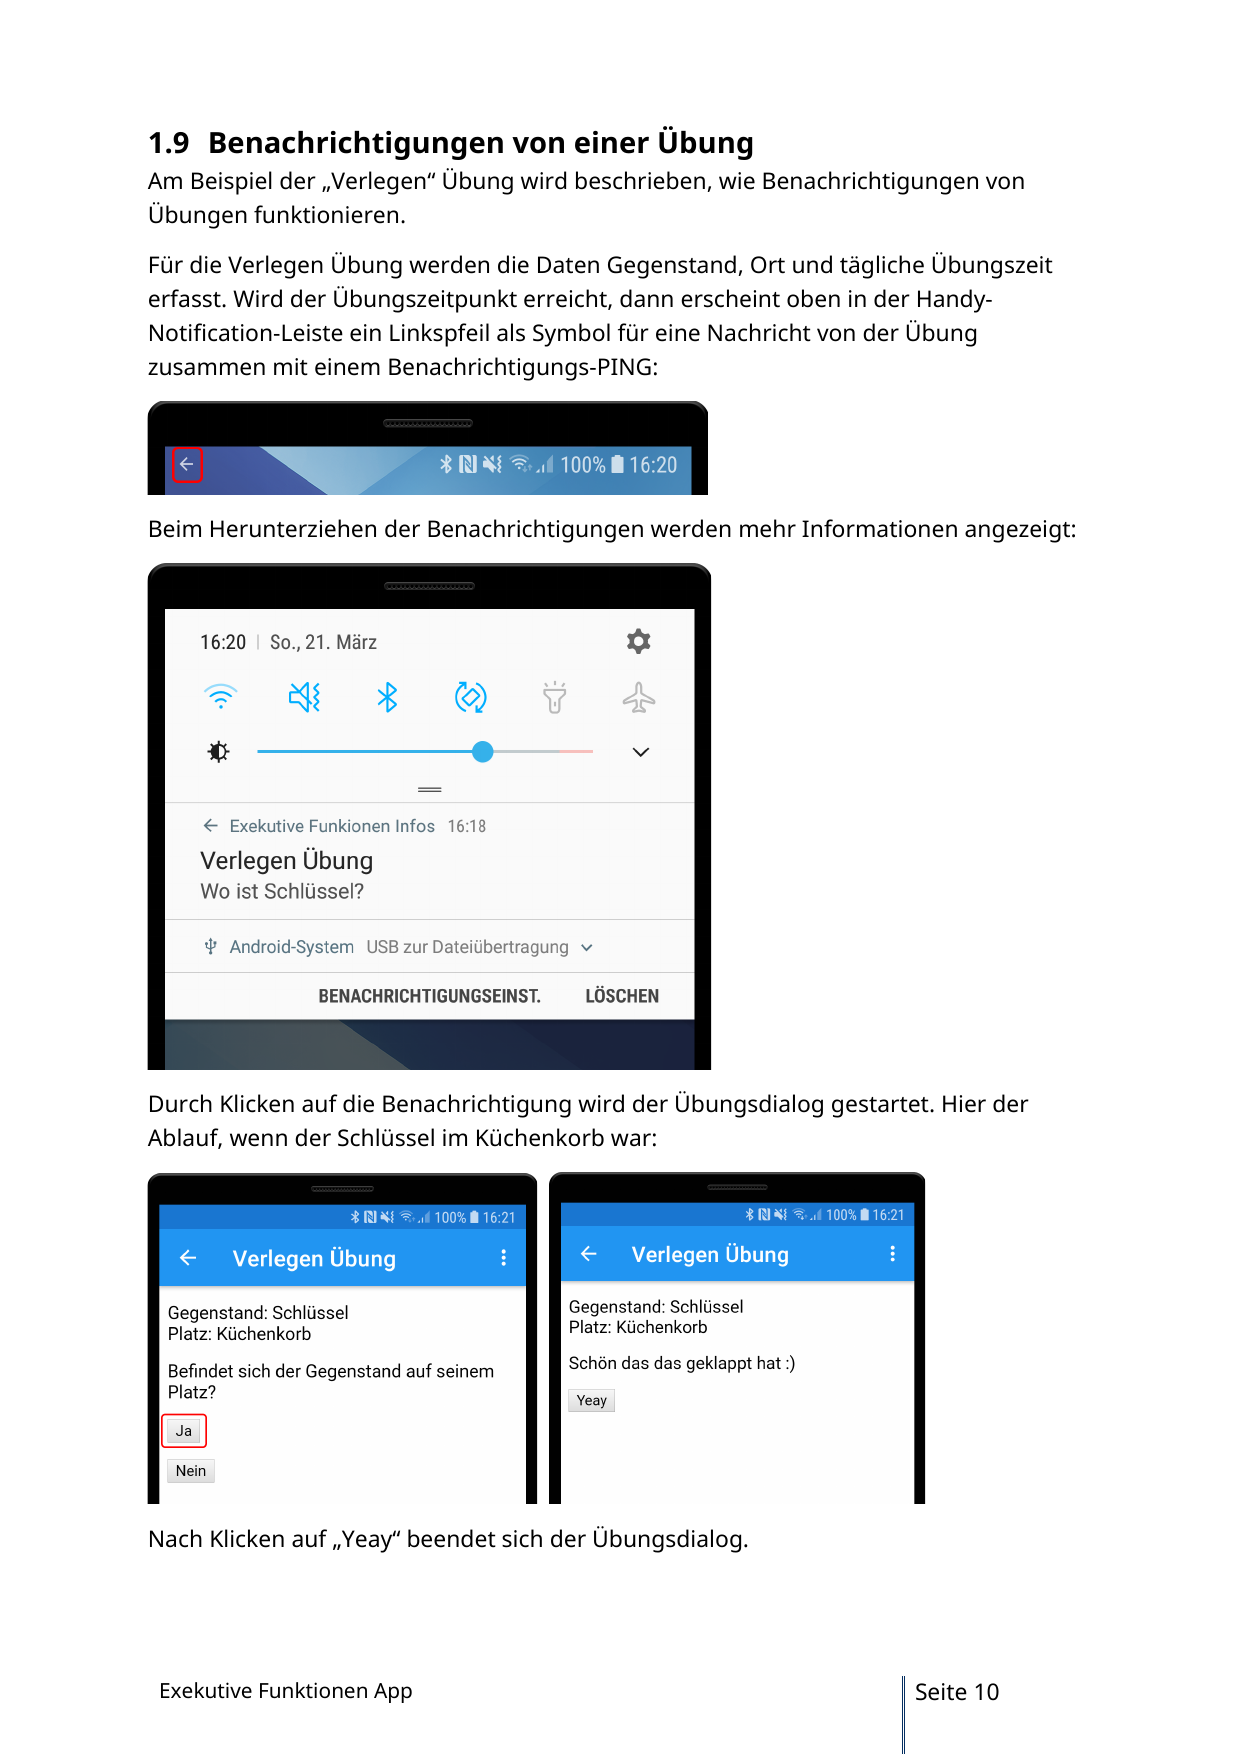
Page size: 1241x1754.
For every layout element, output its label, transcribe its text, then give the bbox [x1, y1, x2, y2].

subtitle Benachrichtigungen von einer Übung [148, 122, 1093, 162]
text Nach Klicken auf „Yeay“ beendet sich der Übungsdialog. [148, 1523, 1093, 1554]
text Durch Klicken auf die Benachrichtigung wird der Übungsdialog gestartet. Hier der Ablauf, wenn der Schlüssel im Küchenkorb war: [148, 1088, 1093, 1153]
text Beim Herunterziehen der Benachrichtigungen werden mehr Informationen angezeigt: [148, 513, 1093, 545]
picture [147, 1173, 538, 1504]
text Am Beispiel der „Verlegen“ Übung wird beschrieben, wie Benachrichtigungen von Übungen funktionieren. [148, 165, 1093, 230]
picture [549, 1172, 926, 1504]
text Für die Verlegen Übung werden die Daten Gegenstand, Ort und tägliche Übungszeit erfasst. Wird der Übungszeitpunkt erreicht, dann erscheint oben in der Handy-Notification-Leiste ein Linkspfeil als Symbol für eine Nachricht von der Übung zusammen mit einem Benachrichtigungs-PING: [148, 249, 1093, 382]
picture [147, 401, 708, 495]
picture [147, 563, 712, 1070]
